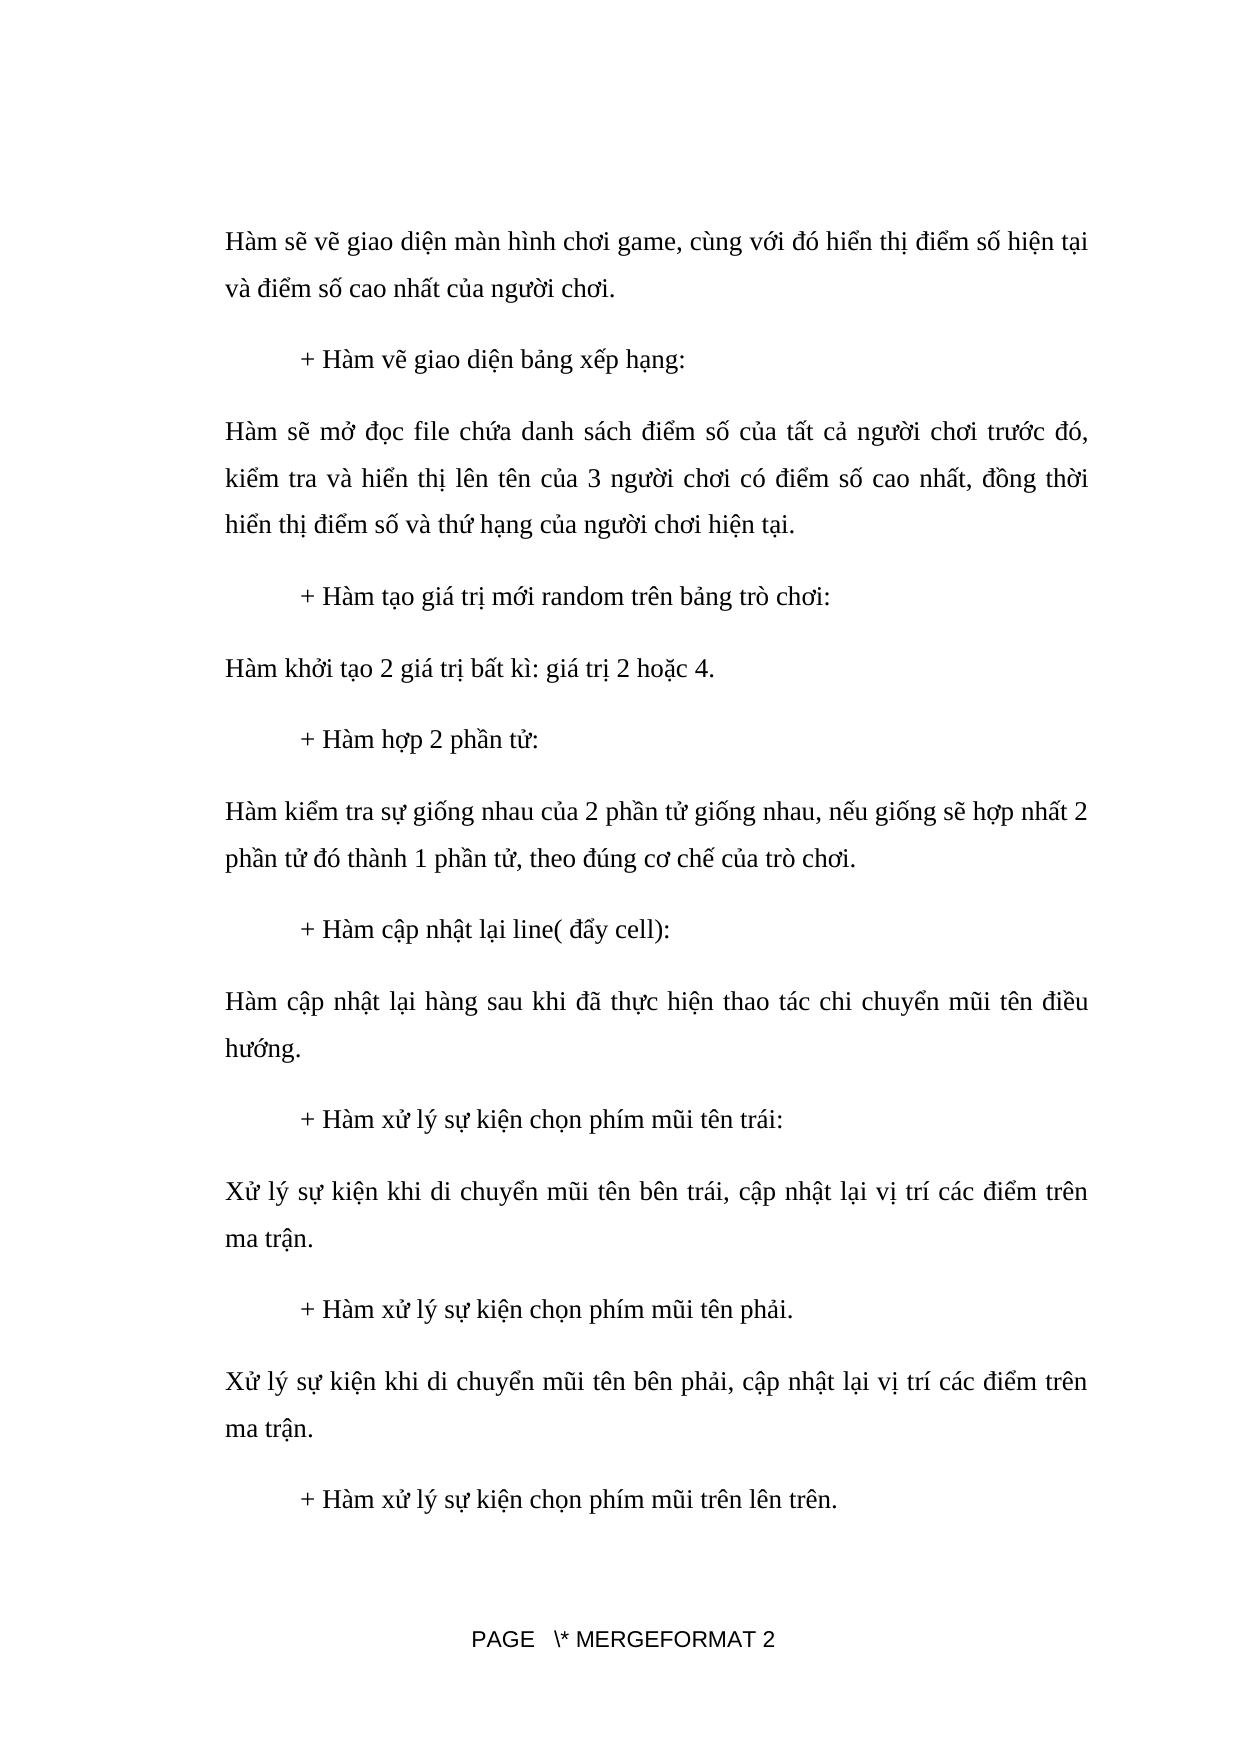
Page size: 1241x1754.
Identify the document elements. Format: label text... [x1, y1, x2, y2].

text + Hàm cập nhật lại line( đẩy cell): [225, 913, 1090, 944]
text + Hàm xử lý sự kiện chọn phím mũi trên lên trên. [225, 1483, 1090, 1514]
text + Hàm xử lý sự kiện chọn phím mũi tên phải. [225, 1293, 1090, 1324]
text Hàm khởi tạo 2 giá trị bất kì: giá trị 2 hoặc 4. [225, 652, 1090, 683]
text Hàm kiểm tra sự giống nhau của 2 phần tử giống nhau, nếu giống sẽ hợp nhất 2 phần tử đó thành 1 phần tử, theo đúng cơ chế của trò chơi. [225, 795, 1090, 873]
text Hàm sẽ mở đọc file chứa danh sách điểm số của tất cả người chơi trước đó, kiểm tra và hiển thị lên tên của 3 người chơi có điểm số cao nhất, đồng thời hiển thị điểm số và thứ hạng của người chơi hiện tại. [225, 415, 1090, 539]
text + Hàm tạo giá trị mới random trên bảng trò chơi: [225, 580, 1090, 611]
text Hàm sẽ vẽ giao diện màn hình chơi game, cùng với đó hiển thị điểm số hiện tại và điểm số cao nhất của người chơi. [225, 225, 1090, 303]
text Hàm cập nhật lại hàng sau khi đã thực hiện thao tác chi chuyển mũi tên điều hướng. [225, 985, 1090, 1063]
text + Hàm xử lý sự kiện chọn phím mũi tên trái: [225, 1103, 1090, 1134]
text + Hàm hợp 2 phần tử: [225, 723, 1090, 754]
text + Hàm vẽ giao diện bảng xếp hạng: [225, 343, 1090, 374]
text Xử lý sự kiện khi di chuyển mũi tên bên trái, cập nhật lại vị trí các điểm trên ma trận. [225, 1175, 1090, 1253]
text Xử lý sự kiện khi di chuyển mũi tên bên phải, cập nhật lại vị trí các điểm trên ma trận. [225, 1365, 1090, 1443]
